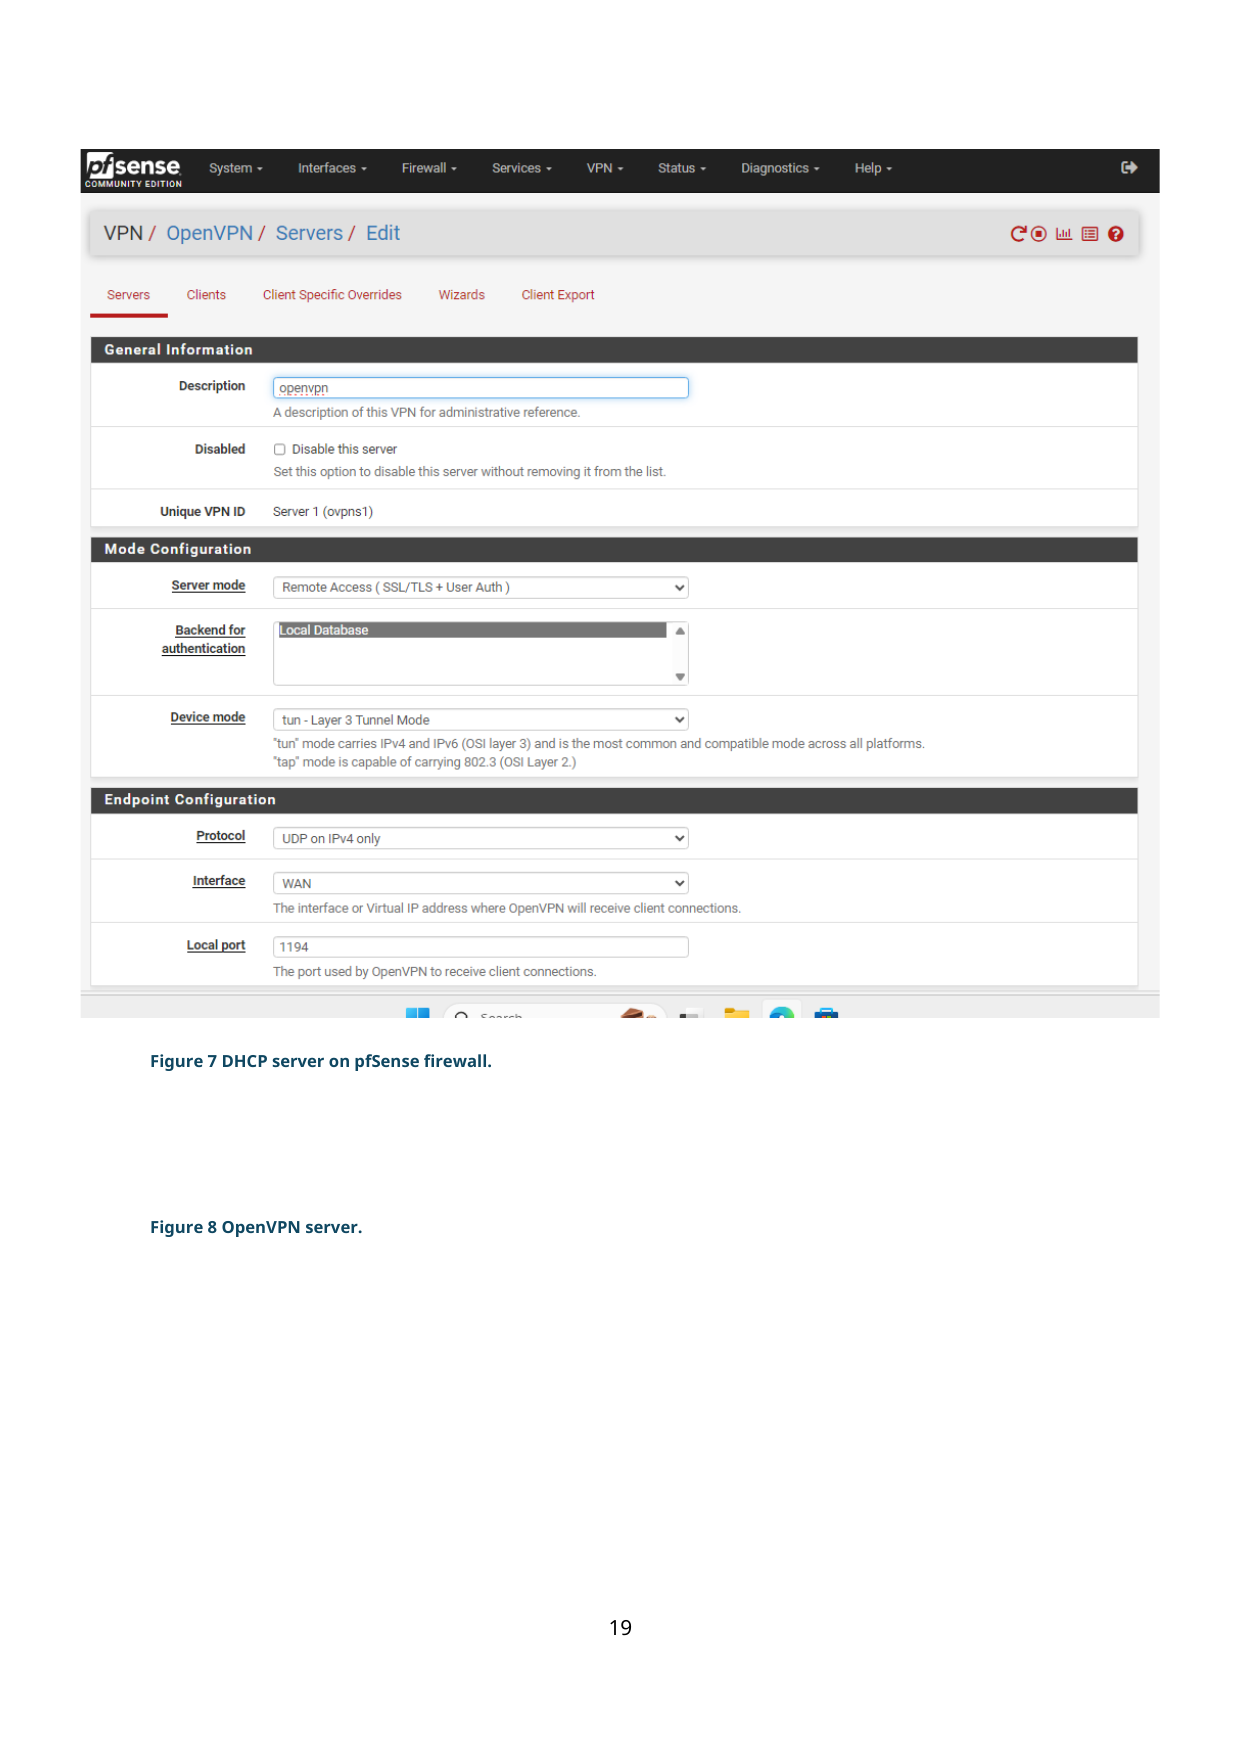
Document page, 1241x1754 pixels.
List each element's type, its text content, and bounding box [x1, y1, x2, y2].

picture [80, 149, 1160, 1018]
